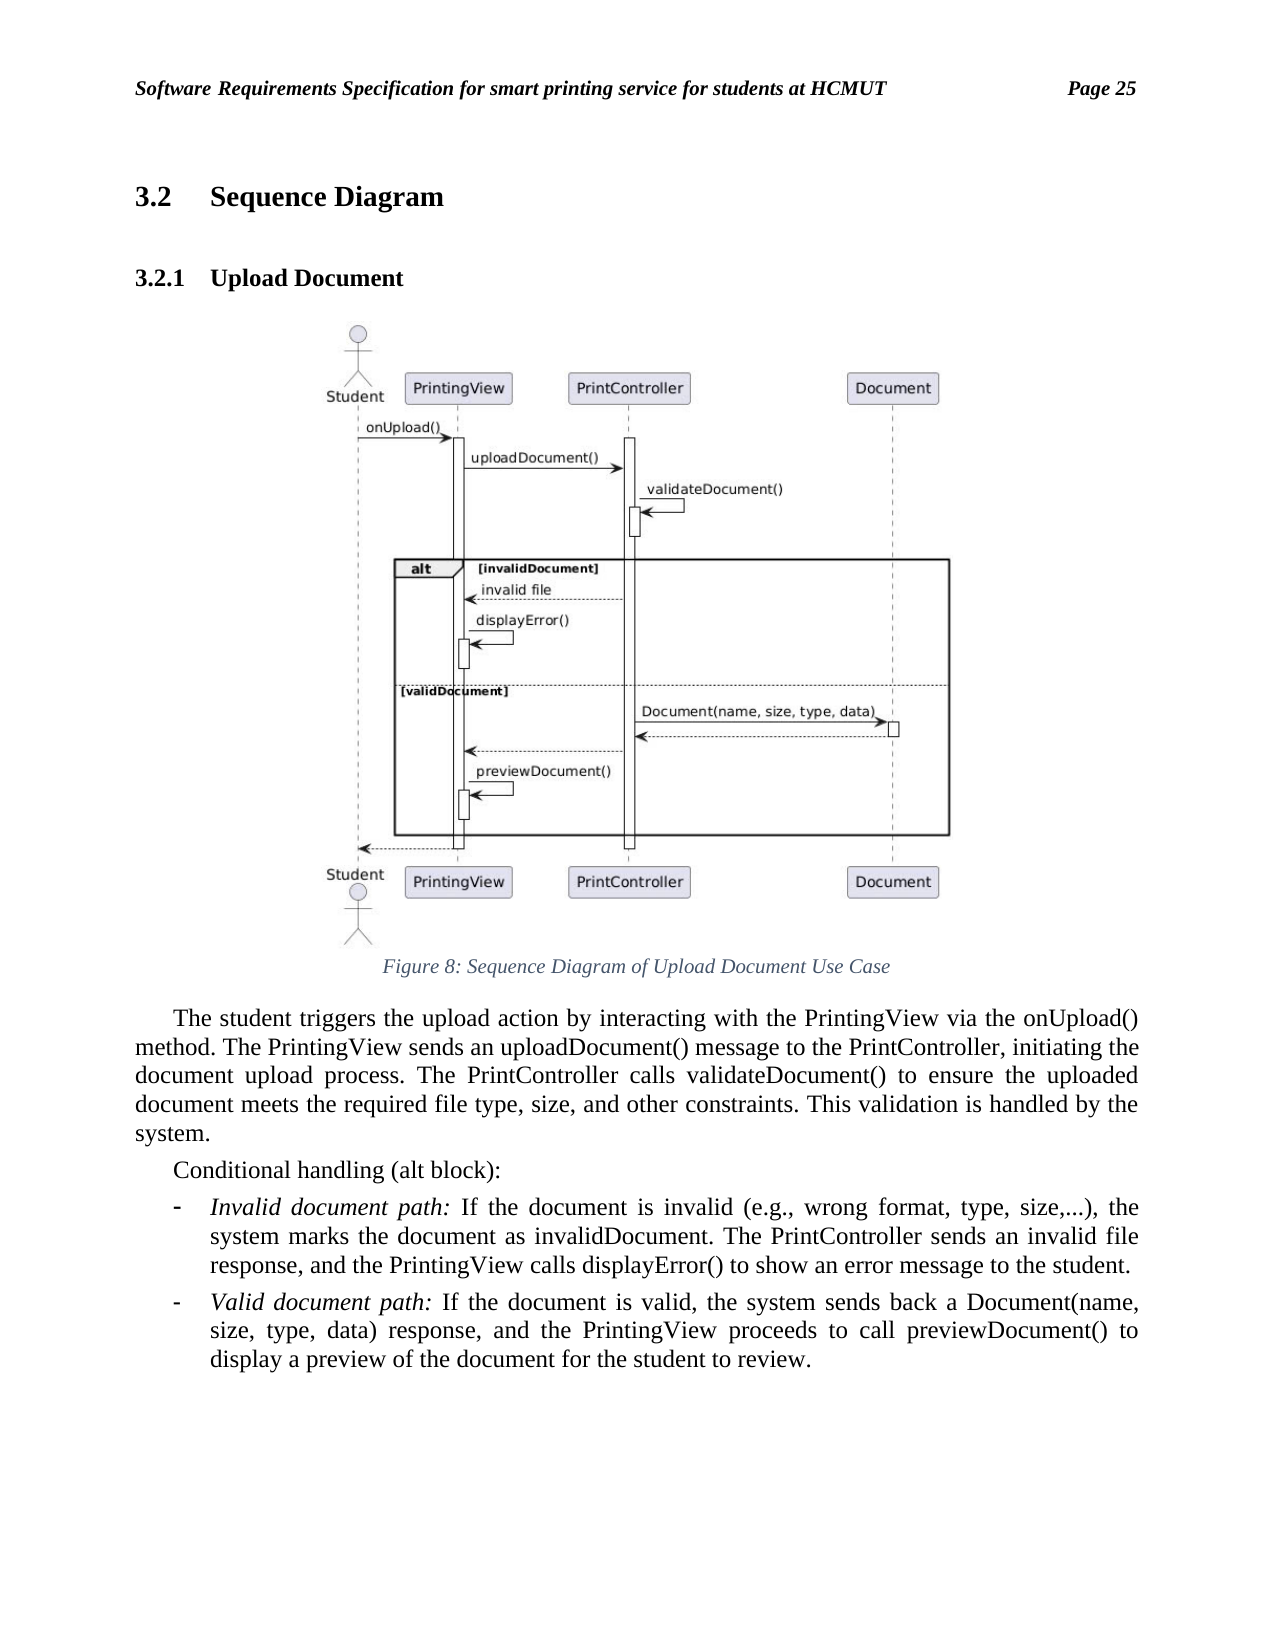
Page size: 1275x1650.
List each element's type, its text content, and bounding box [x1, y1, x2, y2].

subtitle Sequence Diagram [135, 179, 1140, 213]
list Valid document path: If the document is valid, the system sends back a Document(name, size, type, data) response, and the PrintingView proceeds to call previewDocument() to display a preview of the document for the student to review. [173, 1287, 1140, 1373]
text The student triggers the upload action by interacting with the PrintingView via the onUpload() method. The PrintingView sends an uploadDocument() message to the PrintController, initiating the document upload process. The PrintController calls validateDocument() to ensure the uploaded document meets the required file type, size, and other constraints. This validation is handled by the system. [135, 1003, 1140, 1147]
list Invalid document path: If the document is invalid (e.g., wrong format, type, size,...), the system marks the document as invalidDocument. The PrintController sends an invalid file response, and the PrintingView calls displayError() to show an error message to the student. [173, 1192, 1140, 1278]
text Figure 8: Sequence Diagram of Upload Document Use Case [135, 954, 1140, 978]
text Conditional handling (alt block): [135, 1155, 1140, 1184]
picture [321, 321, 954, 950]
subtitle Upload Document [135, 267, 1140, 292]
